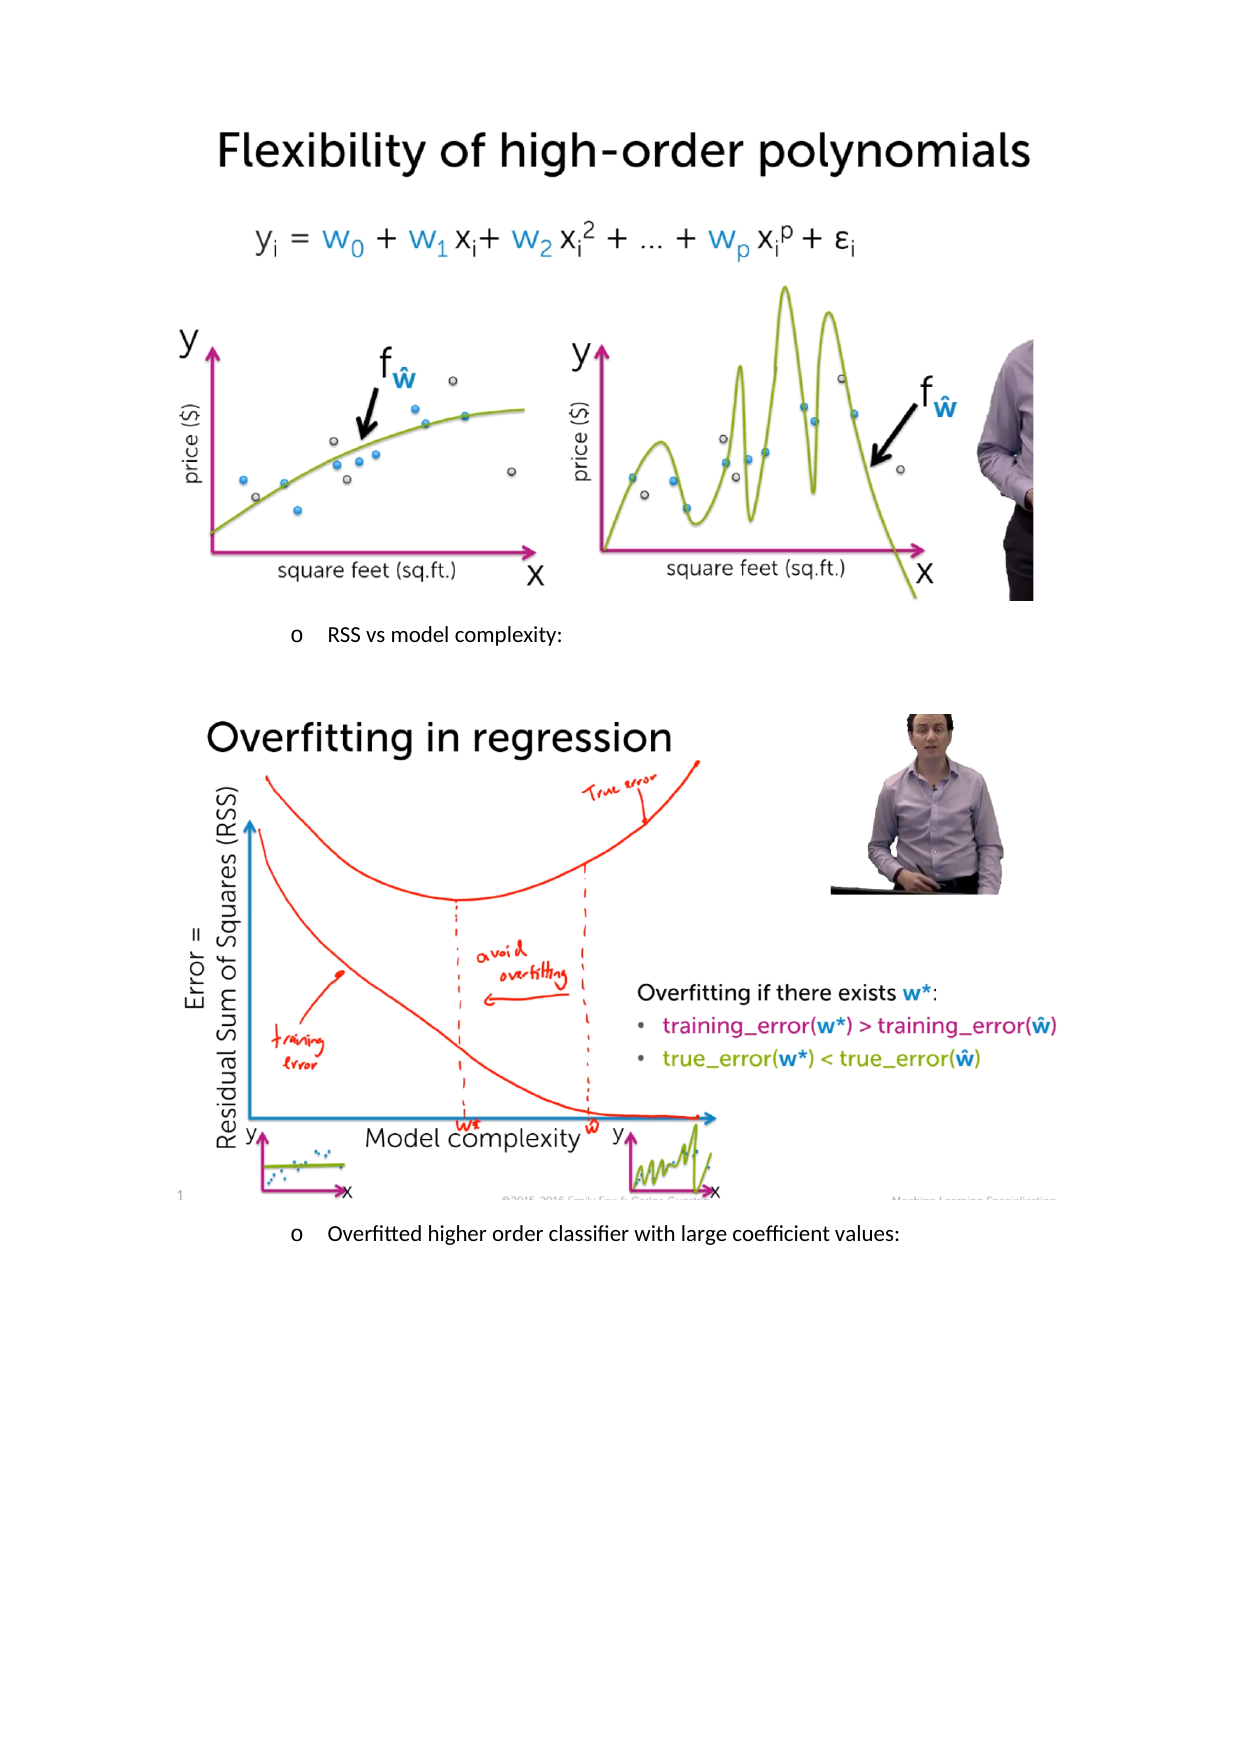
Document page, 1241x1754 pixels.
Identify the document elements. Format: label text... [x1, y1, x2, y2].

list RSS vs model complexity: [290, 620, 1152, 649]
picture [177, 118, 1034, 601]
picture [177, 714, 1057, 1200]
list Overfitted higher order classifier with large coefficient values: [290, 1219, 1152, 1248]
